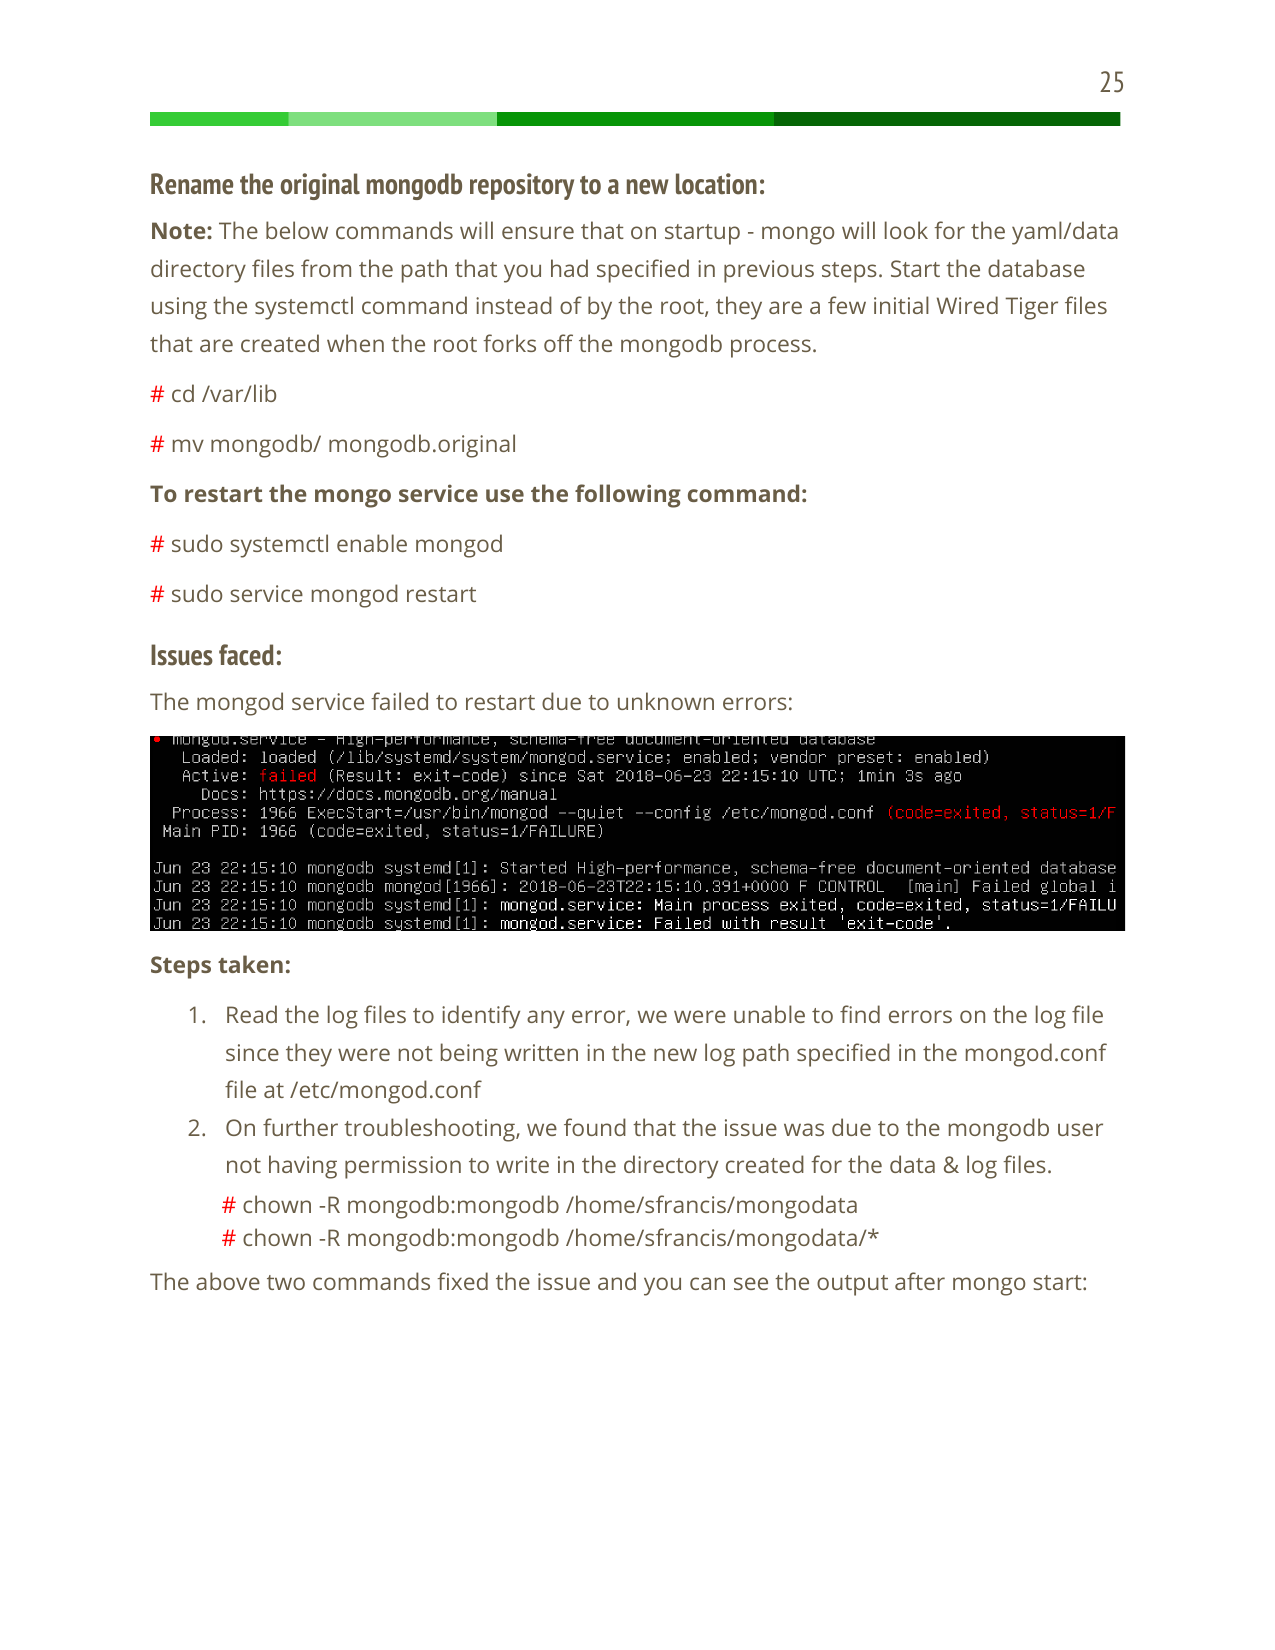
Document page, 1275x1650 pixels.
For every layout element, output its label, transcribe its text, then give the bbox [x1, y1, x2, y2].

text # sudo service mongod restart [150, 577, 1125, 609]
text # chown -R mongodb:mongodb /home/sfrancis/mongodata [150, 1189, 1125, 1220]
text The above two commands fixed the issue and you can see the output after mongo start: [150, 1266, 1125, 1297]
text The mongod service failed to restart due to unknown errors: [150, 686, 1125, 717]
subtitle Rename the original mongodb repository to a new location: [150, 165, 1125, 202]
picture [150, 736, 1125, 931]
subtitle Issues faced: [150, 636, 1125, 673]
text # cd /var/lib [150, 377, 1125, 409]
text Note: The below commands will ensure that on startup - mongo will look for the yaml/data directory files from the path that you had specified in previous steps. Start the database using the systemctl command instead of by the root, they are a few initial Wired Tiger files that are created when the root forks off the mongodb process. [150, 215, 1125, 359]
text # sudo systemctl enable mongod [150, 527, 1125, 559]
text Steps taken: [150, 949, 1125, 981]
text # mv mongodb/ mongodb.original [150, 427, 1125, 459]
list On further troubleshooting, we found that the issue was due to the mongodb user not having permission to write in the directory created for the data & log files. [187, 1112, 1125, 1181]
text # chown -R mongodb:mongodb /home/sfrancis/mongodata/* [150, 1222, 1125, 1253]
picture [150, 112, 1121, 126]
list Read the log files to identify any error, we were unable to find errors on the log file since they were not being written in the new log path specified in the mongod.conf file at /etc/mongod.conf [187, 999, 1125, 1106]
text To restart the mongo service use the following command: [150, 477, 1125, 509]
